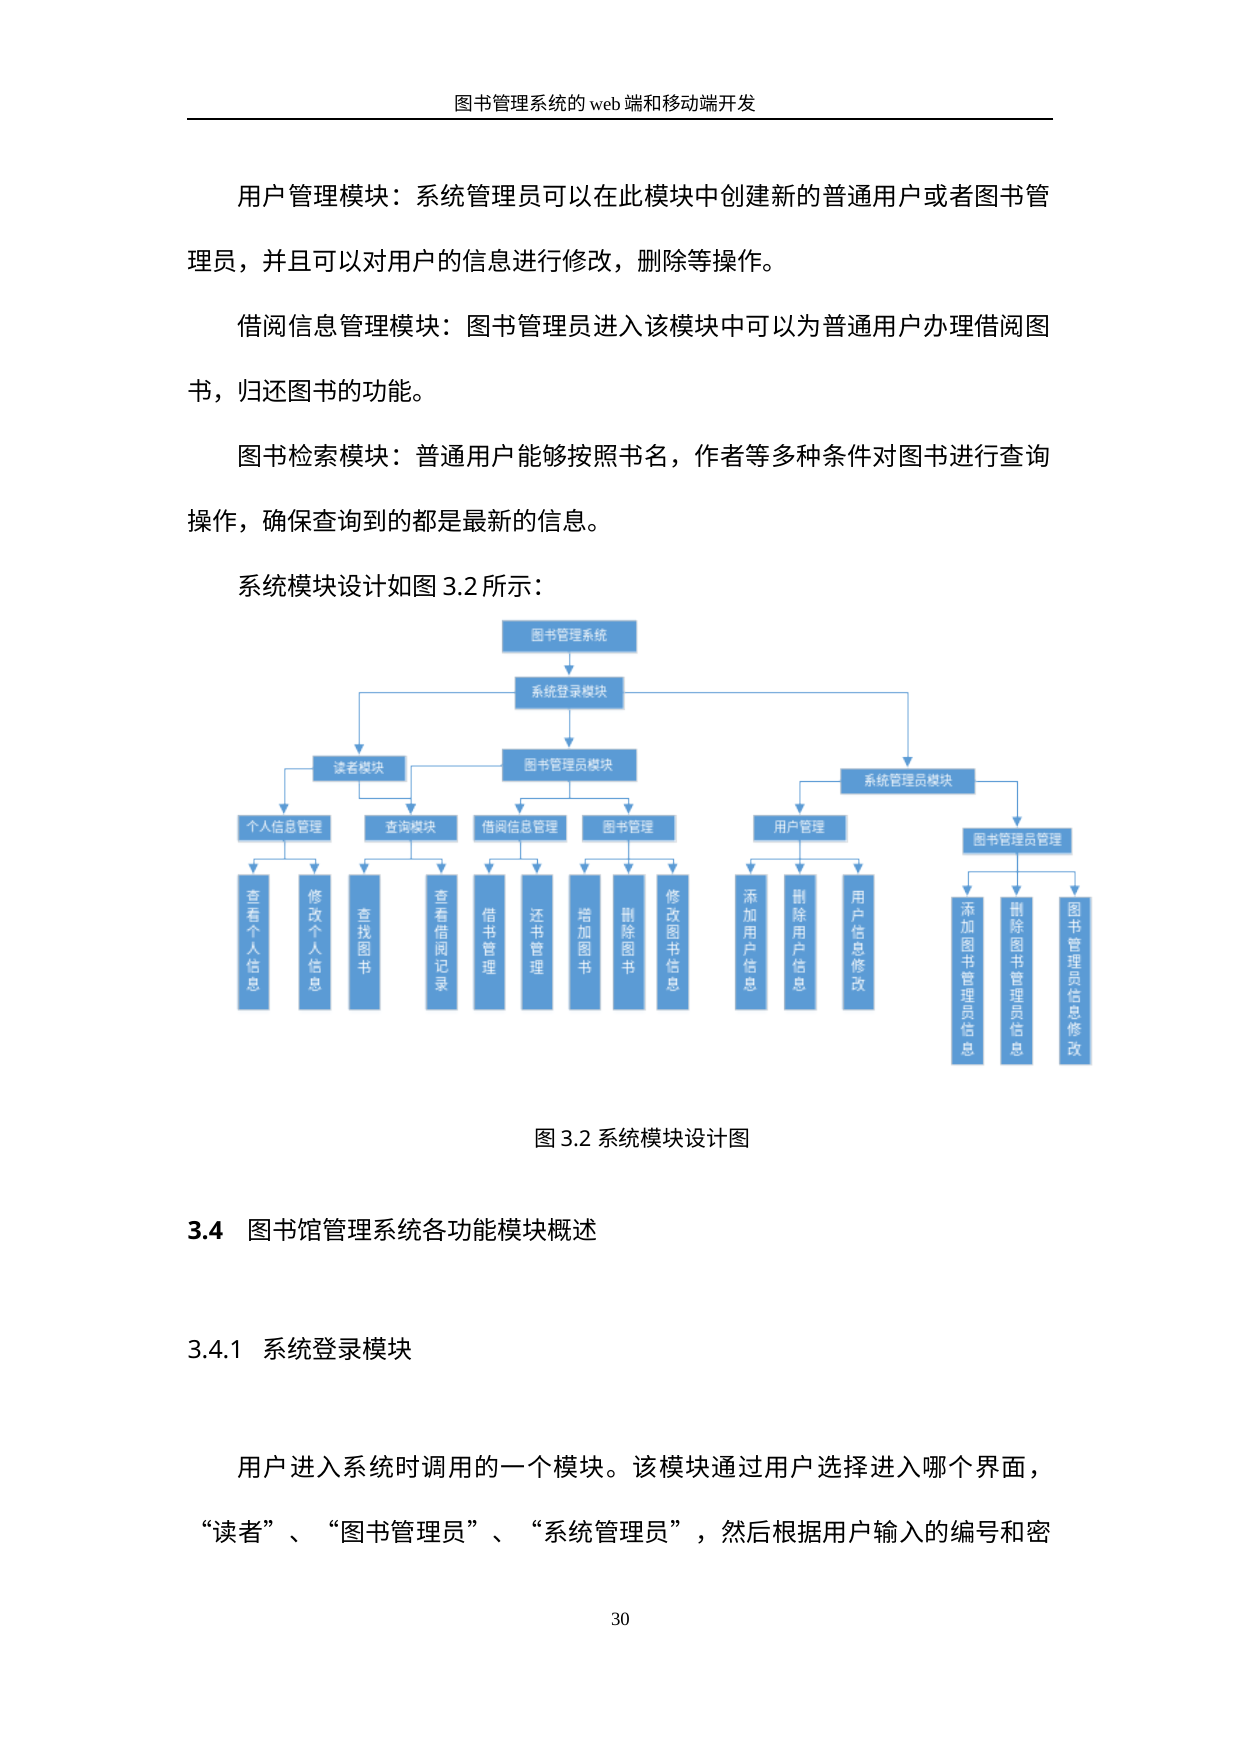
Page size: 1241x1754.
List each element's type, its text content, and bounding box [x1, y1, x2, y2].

text 图书检索模块：普通用户能够按照书名，作者等多种条件对图书进行查询操作，确保查询到的都是最新的信息。 [187, 422, 1053, 552]
subtitle 图书馆管理系统各功能模块概述 [187, 1196, 1053, 1261]
text 图3.2 系统模块设计图 [231, 617, 1053, 1153]
text 系统模块设计如图3.2所示： [187, 552, 1053, 617]
text 用户管理模块：系统管理员可以在此模块中创建新的普通用户或者图书管理员，并且可以对用户的信息进行修改，删除等操作。 [187, 162, 1053, 292]
subtitle 系统登录模块 [187, 1315, 1053, 1380]
text 借阅信息管理模块：图书管理员进入该模块中可以为普通用户办理借阅图书，归还图书的功能。 [187, 292, 1053, 422]
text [187, 1433, 1053, 1563]
